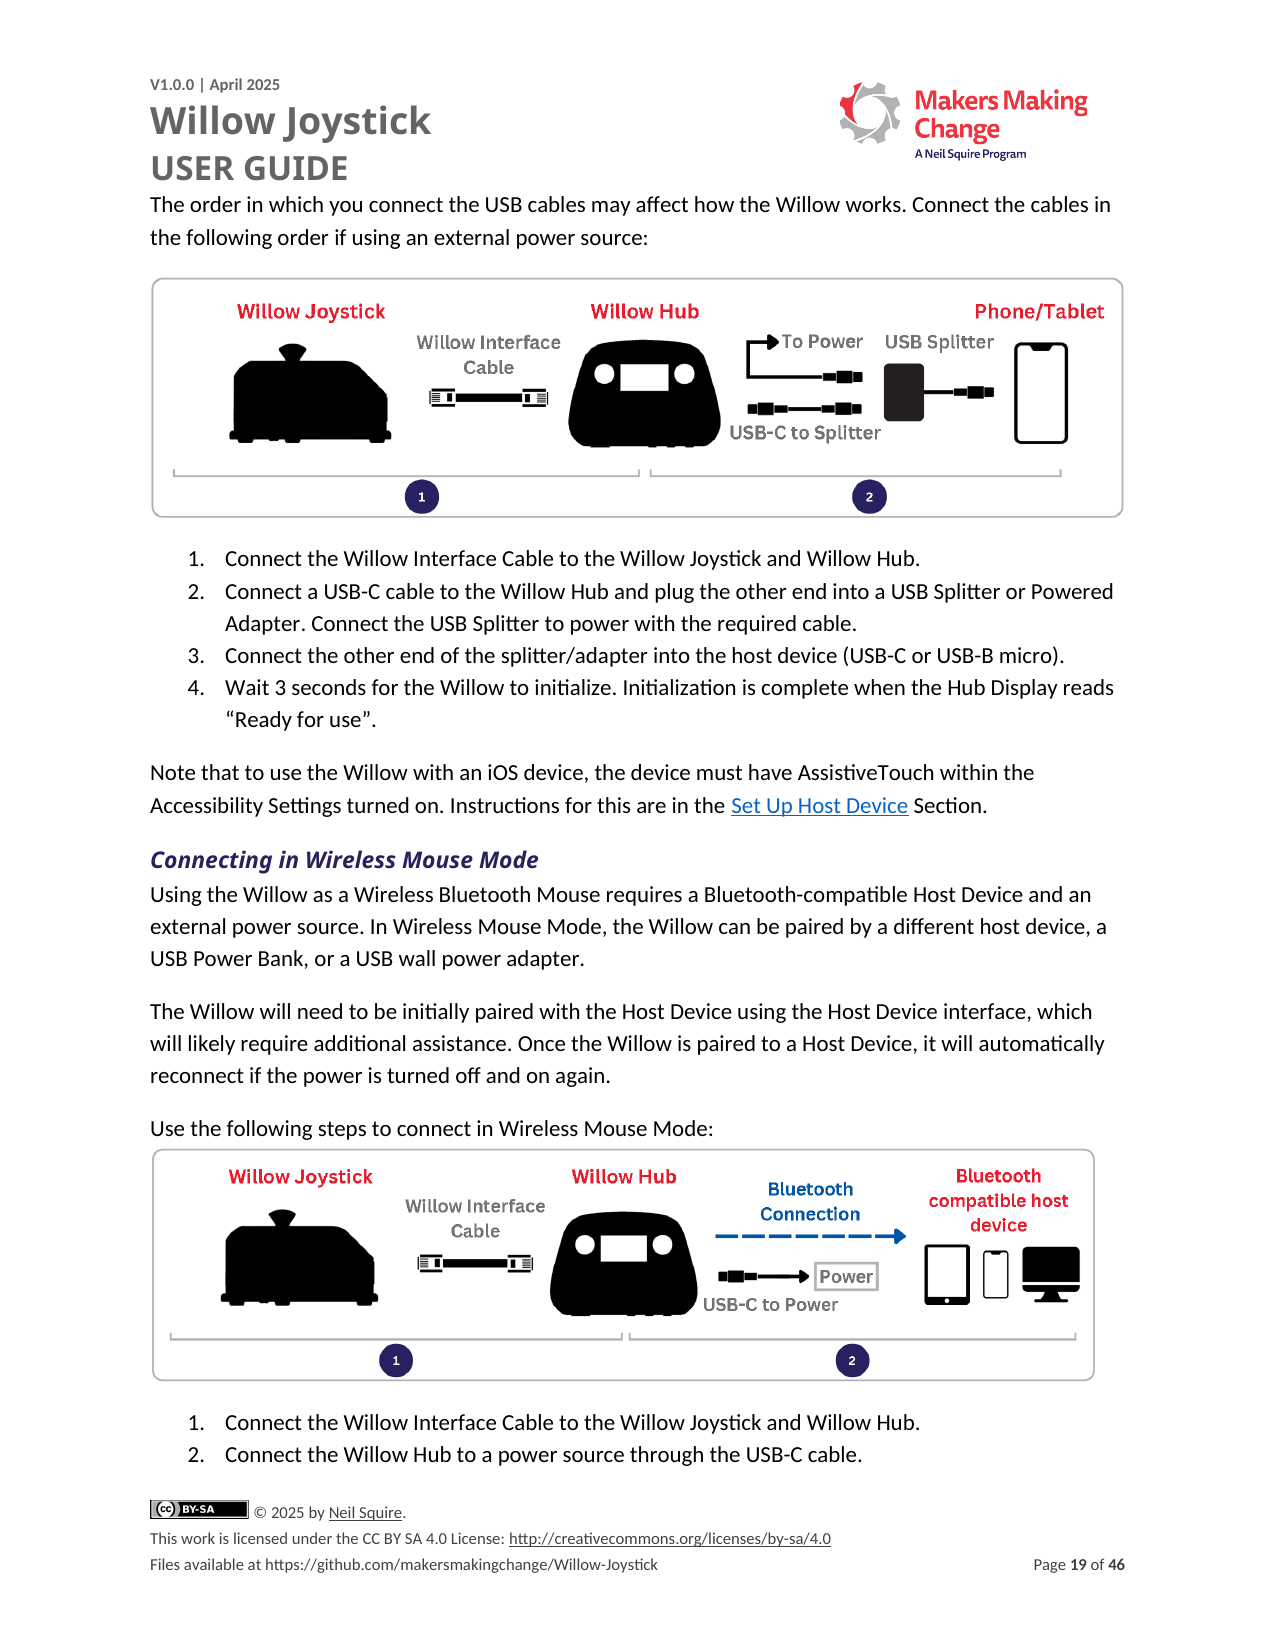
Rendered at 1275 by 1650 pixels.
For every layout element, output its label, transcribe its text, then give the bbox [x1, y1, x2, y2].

picture [150, 1500, 249, 1519]
list Connect the other end of the splitter/adapter into the host device (USB-C or USB-B micro). [187, 641, 1125, 669]
text Use the following steps to connect in Wireless Mouse Mode: [150, 1114, 1125, 1142]
list Connect the Willow Interface Cable to the Willow Joystick and Willow Hub. [187, 1408, 1125, 1436]
picture [150, 1146, 1098, 1383]
picture [839, 82, 1088, 161]
text Note that to use the Willow with an iOS device, the device must have AssistiveTouch within the Accessibility Settings turned on. Instructions for this are in the Set Up Host Device Section. [150, 758, 1125, 819]
list Connect the Willow Interface Cable to the Willow Joystick and Willow Hub. [187, 544, 1125, 573]
picture [150, 275, 1125, 520]
text The order in which you connect the USB cables may affect how the Willow works. Connect the cables in the following order if using an external power source: [150, 191, 1125, 251]
list Connect a USB-C cable to the Willow Hub and plug the other end into a USB Splitter or Powered Adapter. Connect the USB Splitter to power with the required cable. [187, 577, 1125, 637]
subtitle Connecting in Wireless Mouse Mode [150, 844, 1125, 875]
list Connect the Willow Hub to a power source through the USB-C cable. [187, 1440, 1125, 1468]
list Wait 3 seconds for the Willow to initialize. Initialization is complete when the Hub Display reads “Ready for use”. [187, 673, 1125, 733]
text The Willow will need to be initially paired with the Host Device using the Host Device interface, which will likely require additional assistance. Once the Willow is paired to a Host Device, it will automatically reconnect if the power is turned off and on again. [150, 997, 1125, 1089]
text Using the Willow as a Wireless Bluetooth Mouse requires a Bluetooth-compatible Host Device and an external power source. In Wireless Mouse Mode, the Willow can be paired by a different host device, a USB Power Bank, or a USB wall power adapter. [150, 880, 1125, 972]
